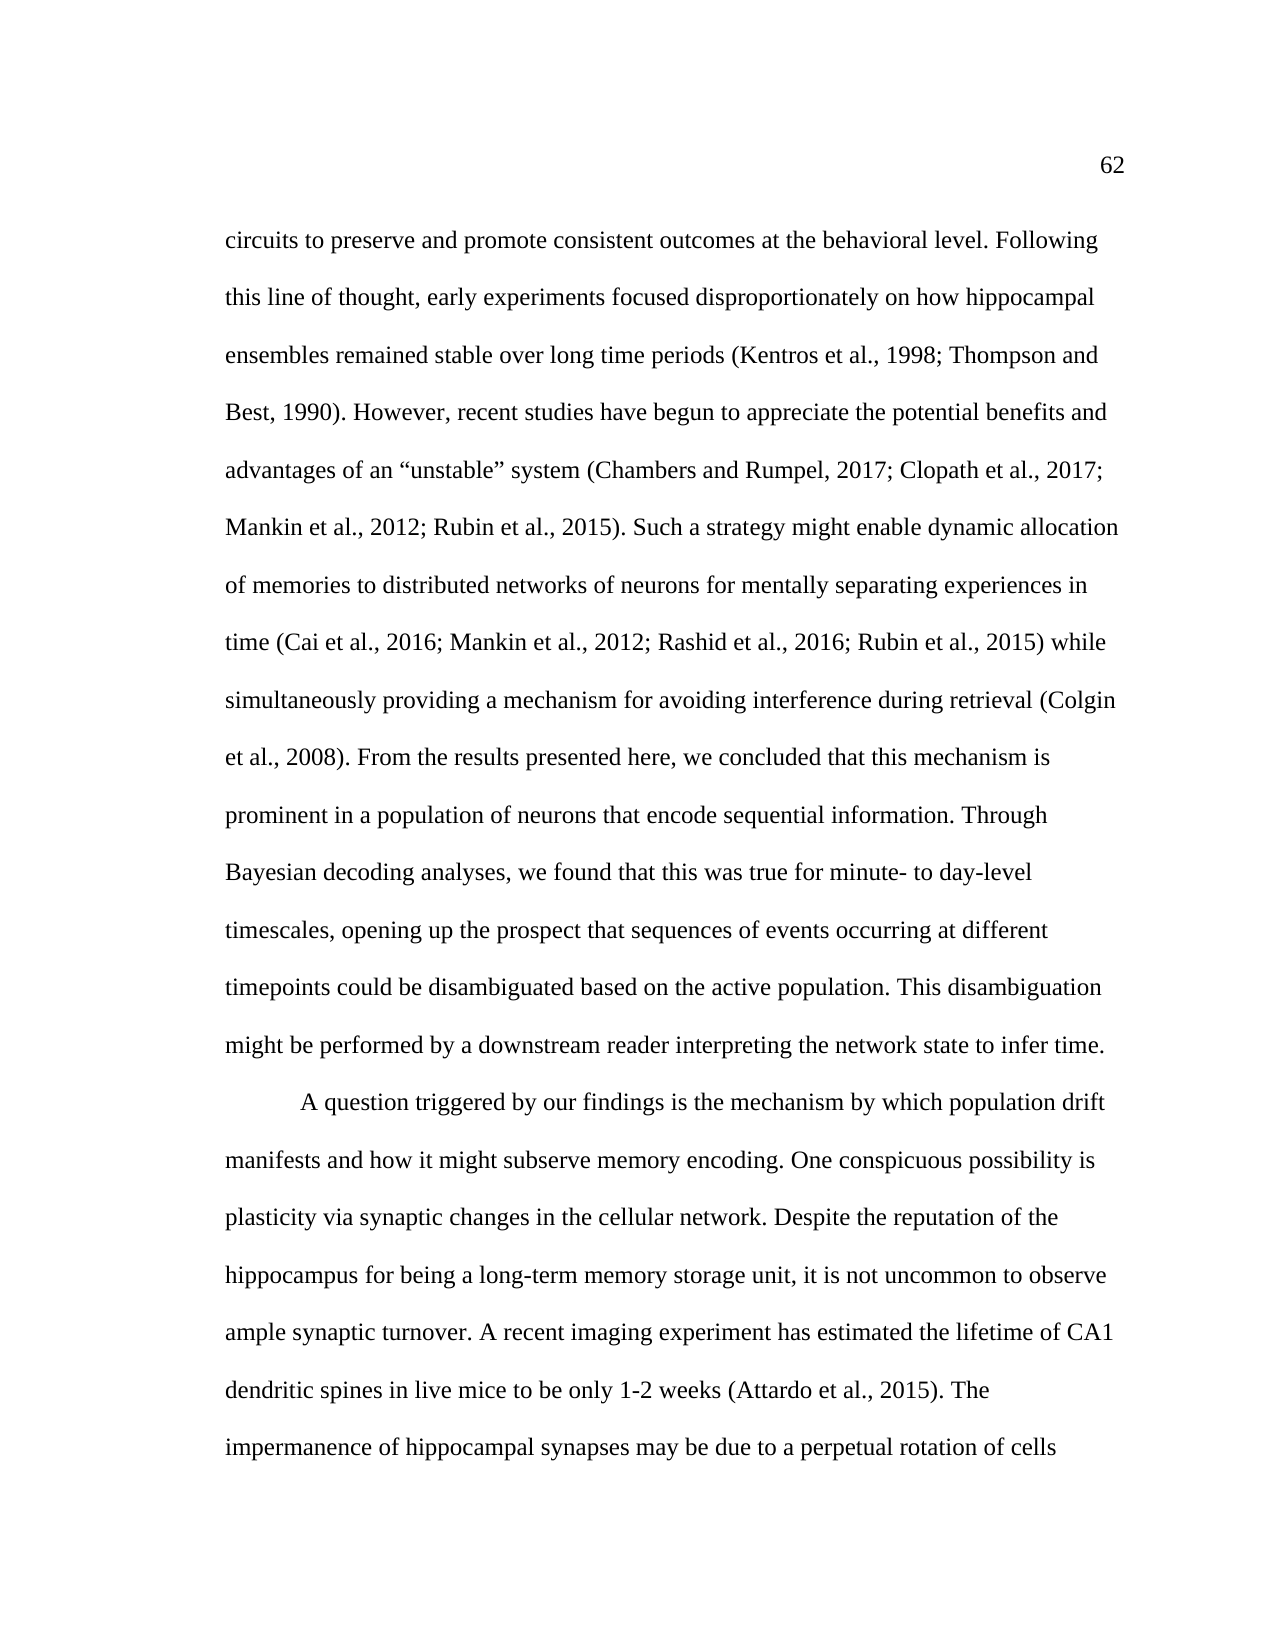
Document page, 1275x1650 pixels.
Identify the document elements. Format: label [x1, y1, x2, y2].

text [225, 225, 1125, 1059]
text [225, 1087, 1125, 1461]
